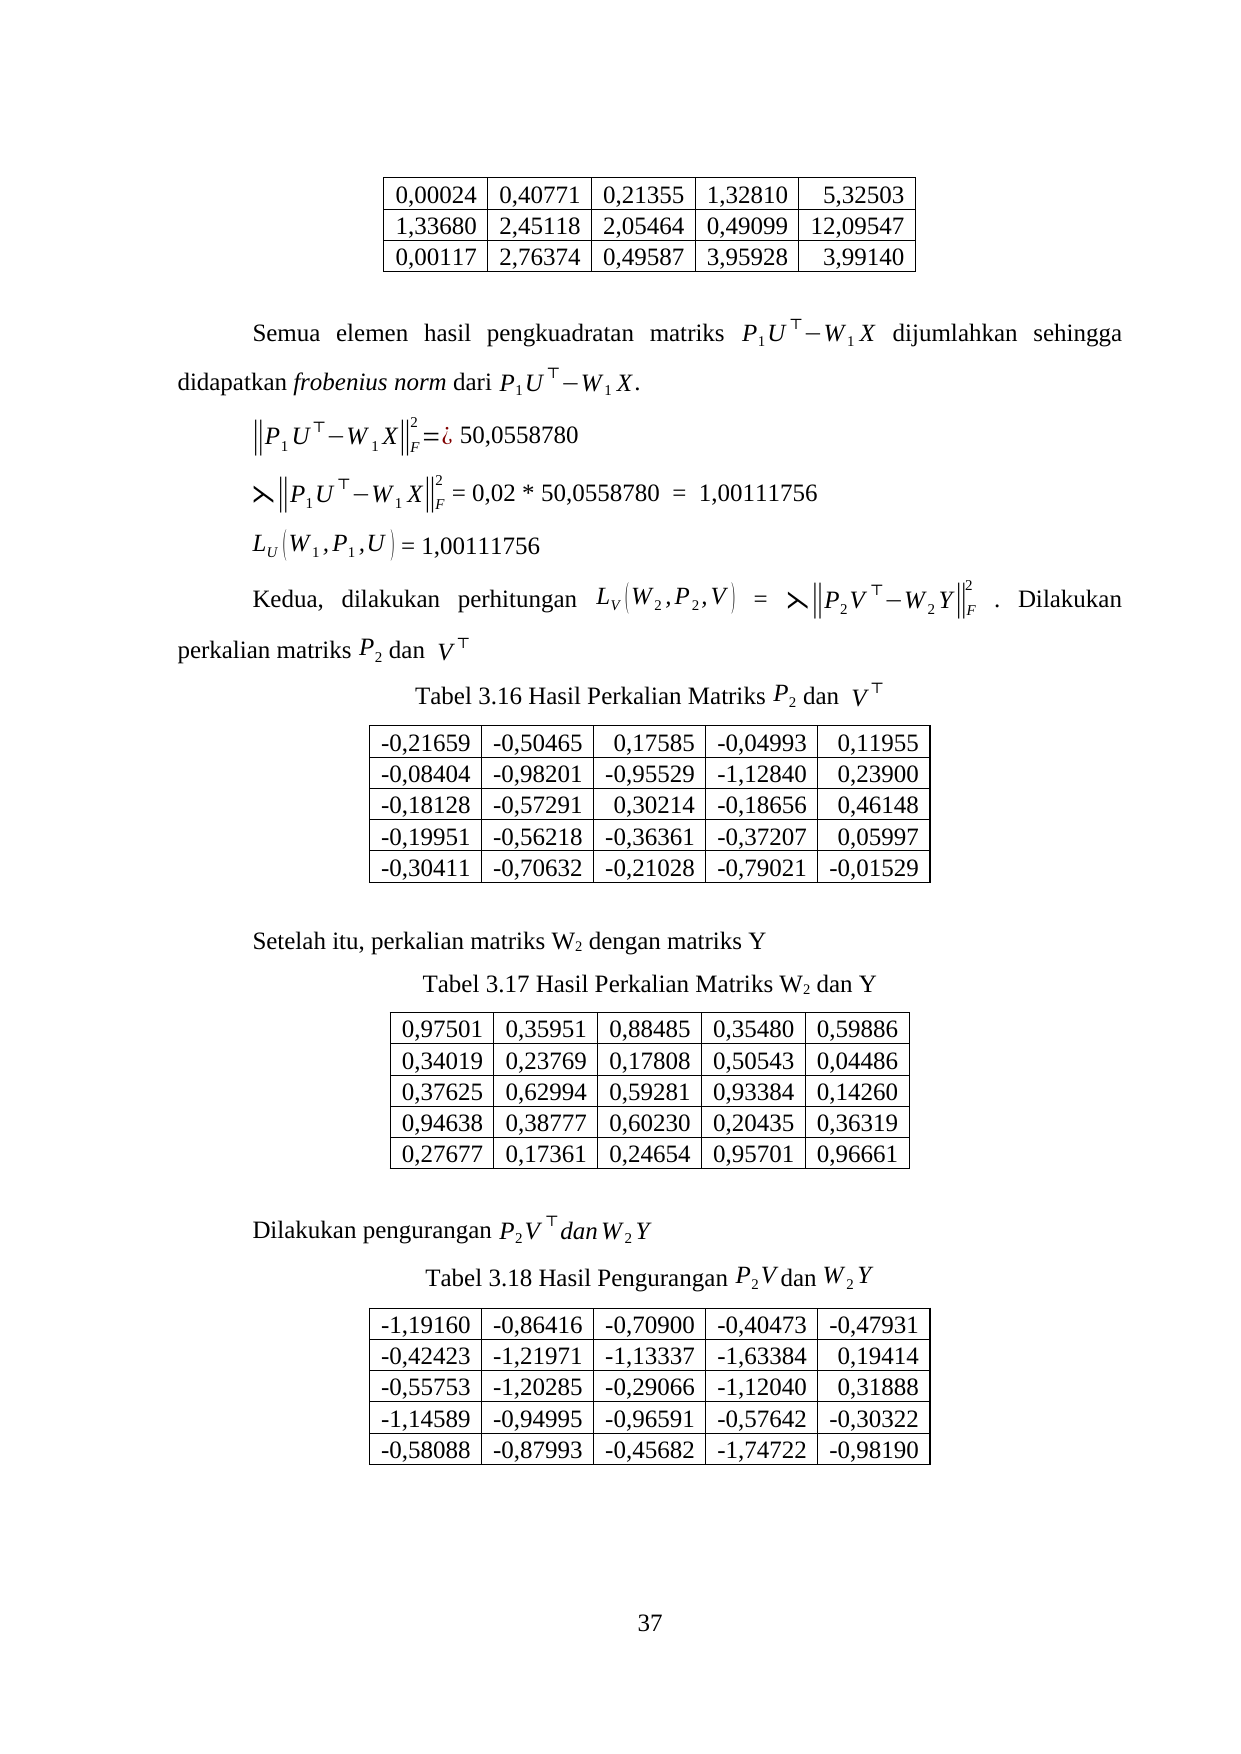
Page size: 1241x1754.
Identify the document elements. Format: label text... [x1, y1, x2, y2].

table_header -0,04993 [706, 726, 817, 757]
text = 0,02 * 50,0558780 = 1,00111756 [251, 471, 1122, 513]
table_cell 5,32503 [799, 178, 915, 208]
table_cell -0,70632 [482, 851, 593, 882]
table_cell -0,08404 [370, 758, 481, 788]
table_header 0,35951 [494, 1013, 597, 1043]
table_header 0,17585 [594, 726, 705, 757]
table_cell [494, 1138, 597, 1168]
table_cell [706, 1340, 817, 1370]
table_cell 0,23900 [818, 758, 929, 788]
text Semua elemen hasil pengkuadratan matriks dijumlahkan sehingga didapatkan frobenius norm dari . [177, 315, 1122, 399]
text Setelah itu, perkalian matriks W2 dengan matriks Y [177, 926, 1122, 954]
table_cell -0,57291 [482, 789, 593, 819]
table_cell 1,33680 [384, 210, 487, 240]
table_cell 0,34019 [391, 1044, 493, 1074]
table_cell 2,05464 [592, 210, 695, 240]
table_cell -0,01529 [818, 851, 929, 882]
table_cell 0,50543 [702, 1044, 805, 1074]
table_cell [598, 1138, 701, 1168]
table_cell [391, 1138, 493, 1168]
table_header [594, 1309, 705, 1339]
table_cell 0,17808 [598, 1044, 701, 1074]
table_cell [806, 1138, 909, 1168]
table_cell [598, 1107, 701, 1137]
table_cell 0,23769 [494, 1044, 597, 1074]
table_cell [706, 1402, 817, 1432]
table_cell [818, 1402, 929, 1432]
table_cell -0,95529 [594, 758, 705, 788]
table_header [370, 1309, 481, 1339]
table_cell -0,18128 [370, 789, 481, 819]
table_cell -0,21028 [594, 851, 705, 882]
table_cell 0,49587 [592, 241, 695, 271]
table_cell 1,32810 [696, 178, 798, 208]
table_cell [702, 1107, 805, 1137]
table_cell -0,79021 [706, 851, 817, 882]
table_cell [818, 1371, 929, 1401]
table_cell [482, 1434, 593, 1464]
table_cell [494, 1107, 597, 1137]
table_cell 0,46148 [818, 789, 929, 819]
table_cell 0,49099 [696, 210, 798, 240]
table_cell 0,00024 [384, 178, 487, 208]
table_header -0,50465 [482, 726, 593, 757]
table_cell 3,95928 [696, 241, 798, 271]
table_cell -0,30411 [370, 851, 481, 882]
text 50,0558780 [251, 414, 1122, 456]
table_cell 0,40771 [488, 178, 591, 208]
table_cell 2,76374 [488, 241, 591, 271]
table_cell 0,00117 [384, 241, 487, 271]
table_header 0,88485 [598, 1013, 701, 1043]
table_cell -1,12840 [706, 758, 817, 788]
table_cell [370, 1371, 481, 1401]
table_cell 0,04486 [806, 1044, 909, 1074]
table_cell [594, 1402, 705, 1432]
table_cell 0,30214 [594, 789, 705, 819]
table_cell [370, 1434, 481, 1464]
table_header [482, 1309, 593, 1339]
table_cell -0,98201 [482, 758, 593, 788]
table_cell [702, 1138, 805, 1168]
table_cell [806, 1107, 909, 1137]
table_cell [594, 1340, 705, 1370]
table_cell -0,56218 [482, 820, 593, 850]
table_cell 12,09547 [799, 210, 915, 240]
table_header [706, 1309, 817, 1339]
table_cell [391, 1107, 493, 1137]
table_header 0,11955 [818, 726, 929, 757]
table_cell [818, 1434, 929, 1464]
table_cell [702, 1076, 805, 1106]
text Kedua, dilakukan perhitungan = . Dilakukan perkalian matriks dan [177, 577, 1122, 665]
table_cell 0,37625 [391, 1076, 493, 1106]
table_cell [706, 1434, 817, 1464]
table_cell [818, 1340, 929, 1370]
table_cell 0,05997 [818, 820, 929, 850]
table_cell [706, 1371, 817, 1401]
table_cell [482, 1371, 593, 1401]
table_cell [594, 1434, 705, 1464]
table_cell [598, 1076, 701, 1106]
table_cell 3,99140 [799, 241, 915, 271]
table_cell 2,45118 [488, 210, 591, 240]
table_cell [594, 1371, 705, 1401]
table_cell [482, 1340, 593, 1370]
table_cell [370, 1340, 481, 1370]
table_header -0,21659 [370, 726, 481, 757]
text = 1,00111756 [251, 528, 1122, 562]
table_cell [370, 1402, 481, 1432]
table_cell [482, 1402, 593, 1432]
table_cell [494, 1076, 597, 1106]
table_header 0,35480 [702, 1013, 805, 1043]
table_cell -0,19951 [370, 820, 481, 850]
table_cell -0,18656 [706, 789, 817, 819]
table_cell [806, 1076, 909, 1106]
table_header 0,97501 [391, 1013, 493, 1043]
table_header 0,59886 [806, 1013, 909, 1043]
table_cell -0,36361 [594, 820, 705, 850]
text Dilakukan pengurangan [177, 1212, 1122, 1247]
table_cell 0,21355 [592, 178, 695, 208]
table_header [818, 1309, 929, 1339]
table_cell -0,37207 [706, 820, 817, 850]
